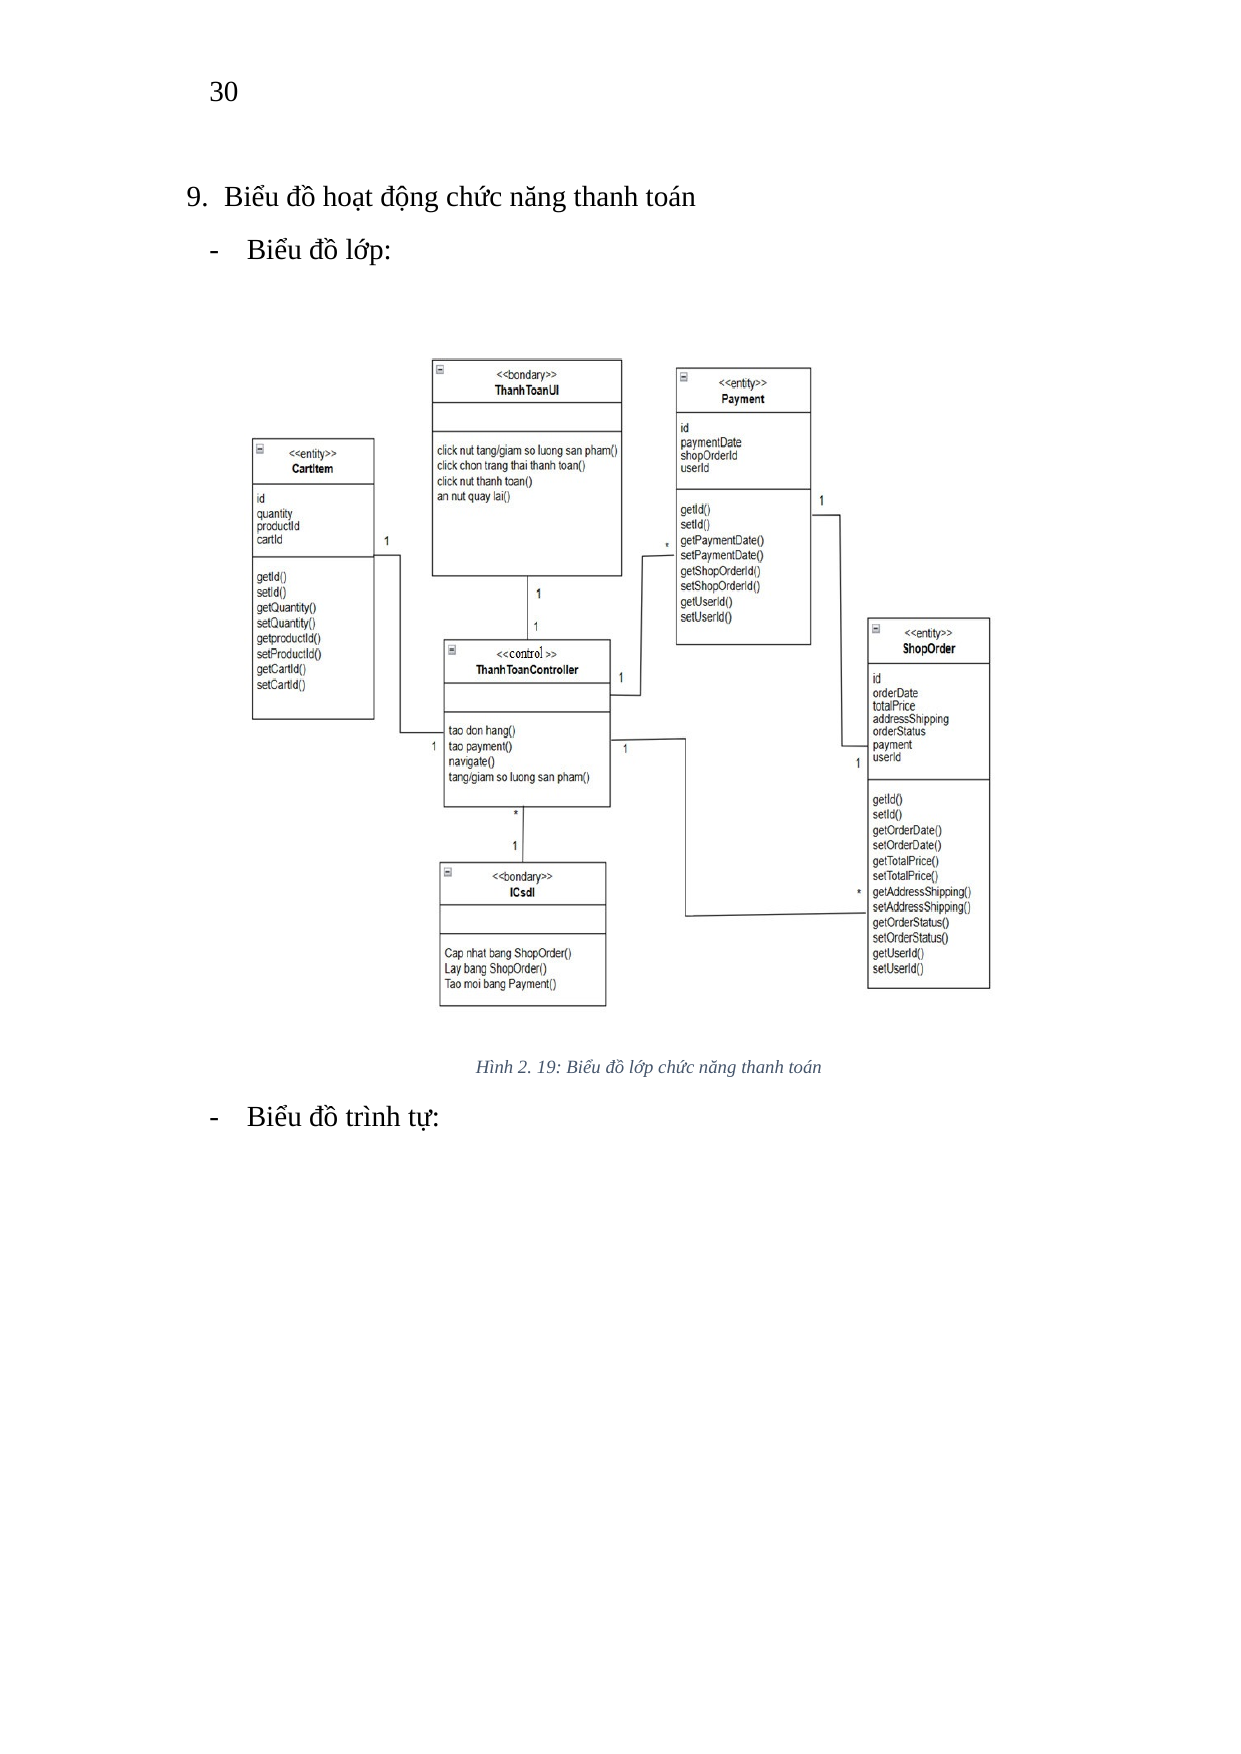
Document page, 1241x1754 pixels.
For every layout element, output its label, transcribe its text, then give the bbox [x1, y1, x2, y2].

list Biểu đồ hoạt động chức năng thanh toán [186, 179, 1090, 213]
list Biểu đồ lớp: [209, 232, 1090, 265]
picture [244, 301, 997, 1028]
text Hình 2. 19: Biểu đồ lớp chức năng thanh toán [150, 1056, 1090, 1078]
list Biểu đồ trình tự: [209, 1099, 1090, 1132]
